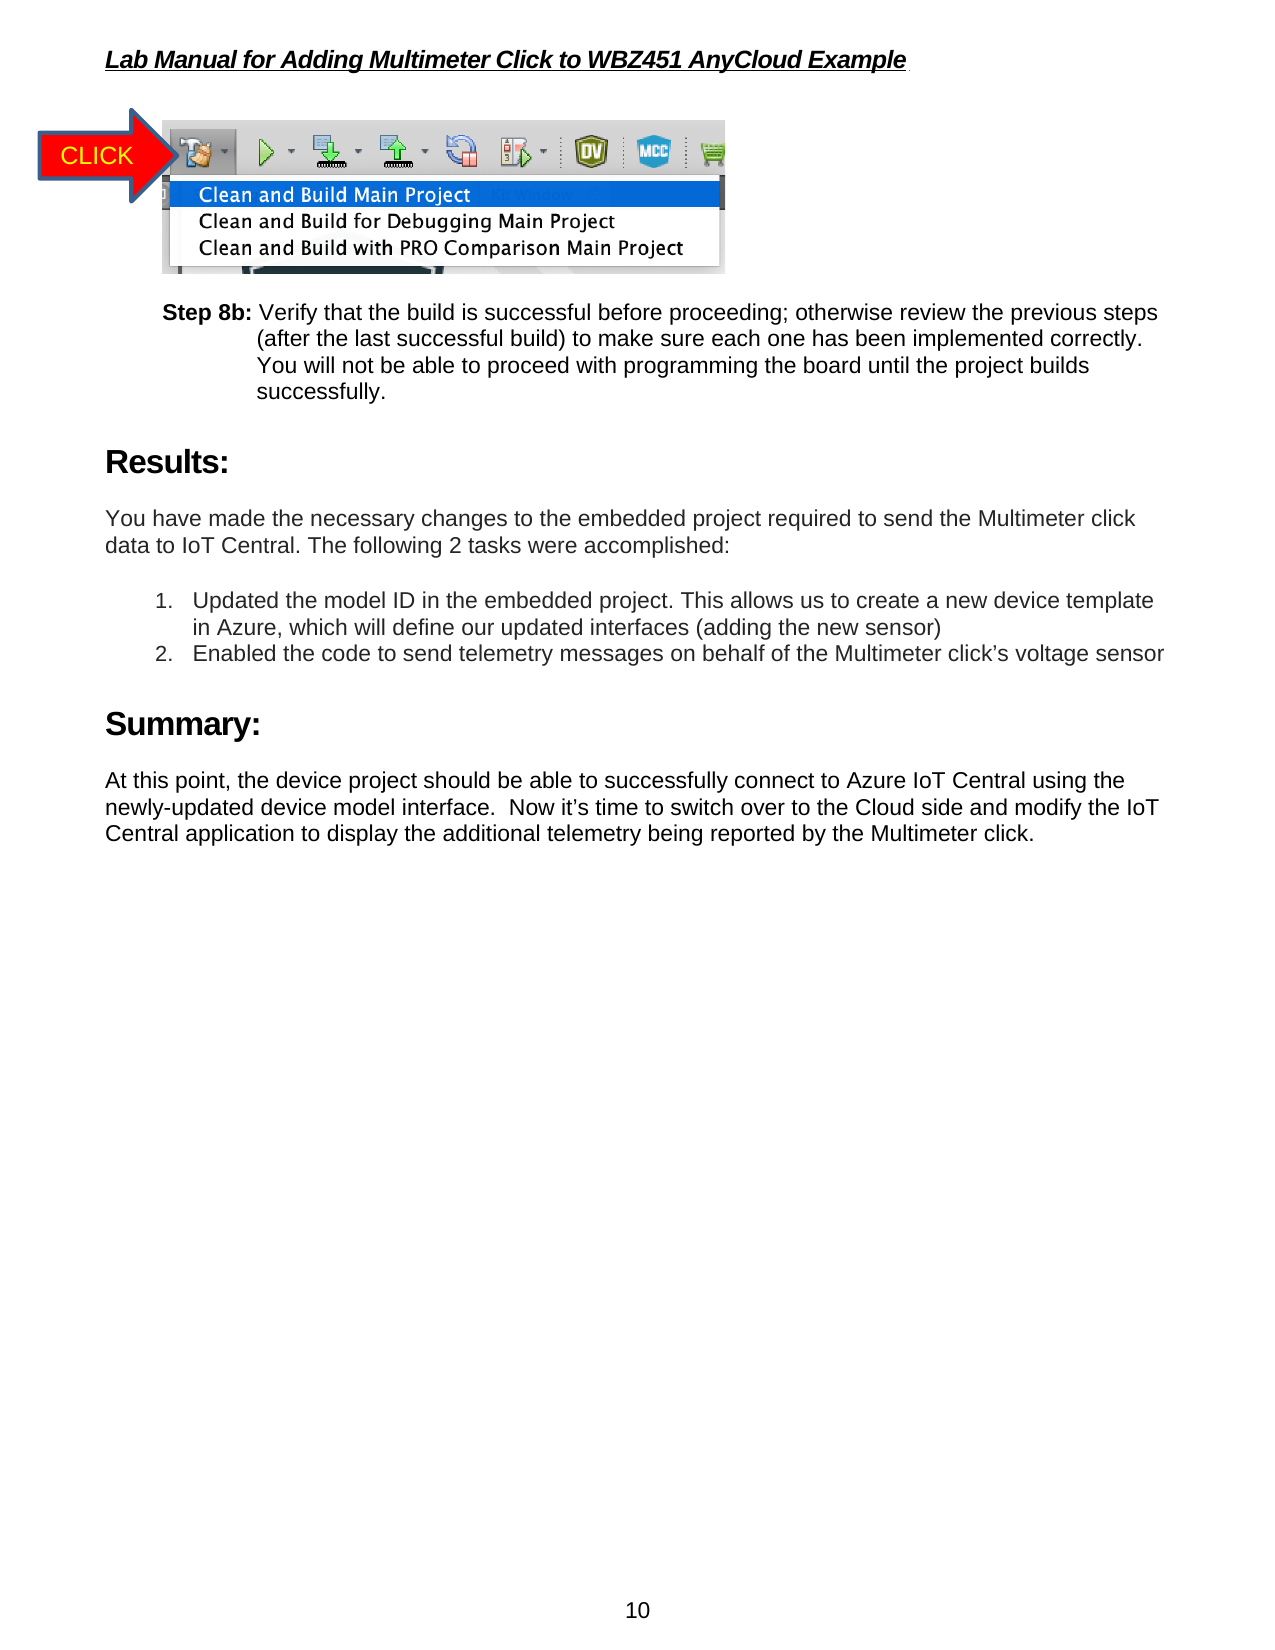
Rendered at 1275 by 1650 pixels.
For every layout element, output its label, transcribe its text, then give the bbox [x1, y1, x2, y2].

list Updated the model ID in the embedded project. This allows us to create a new device template in Azure, which will define our updated interfaces (adding the new sensor) [155, 587, 1170, 640]
picture [162, 120, 726, 274]
list Enabled the code to send telemetry messages on behalf of the Multimeter click’s voltage sensor [155, 640, 1170, 666]
text At this point, the device project should be able to successfully connect to Azure IoT Central using the newly-updated device model interface. Now it’s time to switch over to the Cloud side and modify the IoT Central application to display the additional telemetry being reported by the Multimeter click. [105, 767, 1170, 846]
text Results: [105, 442, 421, 480]
text You have made the necessary changes to the embedded project required to send the Multimeter click data to IoT Central. The following 2 tasks were accomplished: [105, 505, 1170, 558]
text Summary: [105, 704, 1170, 742]
text Step 8b: Verify that the build is successful before proceeding; otherwise review the previous steps (after the last successful build) to make sure each one has been implemented correctly. You will not be able to proceed with programming the board until the project builds successfully. [162, 299, 1170, 404]
